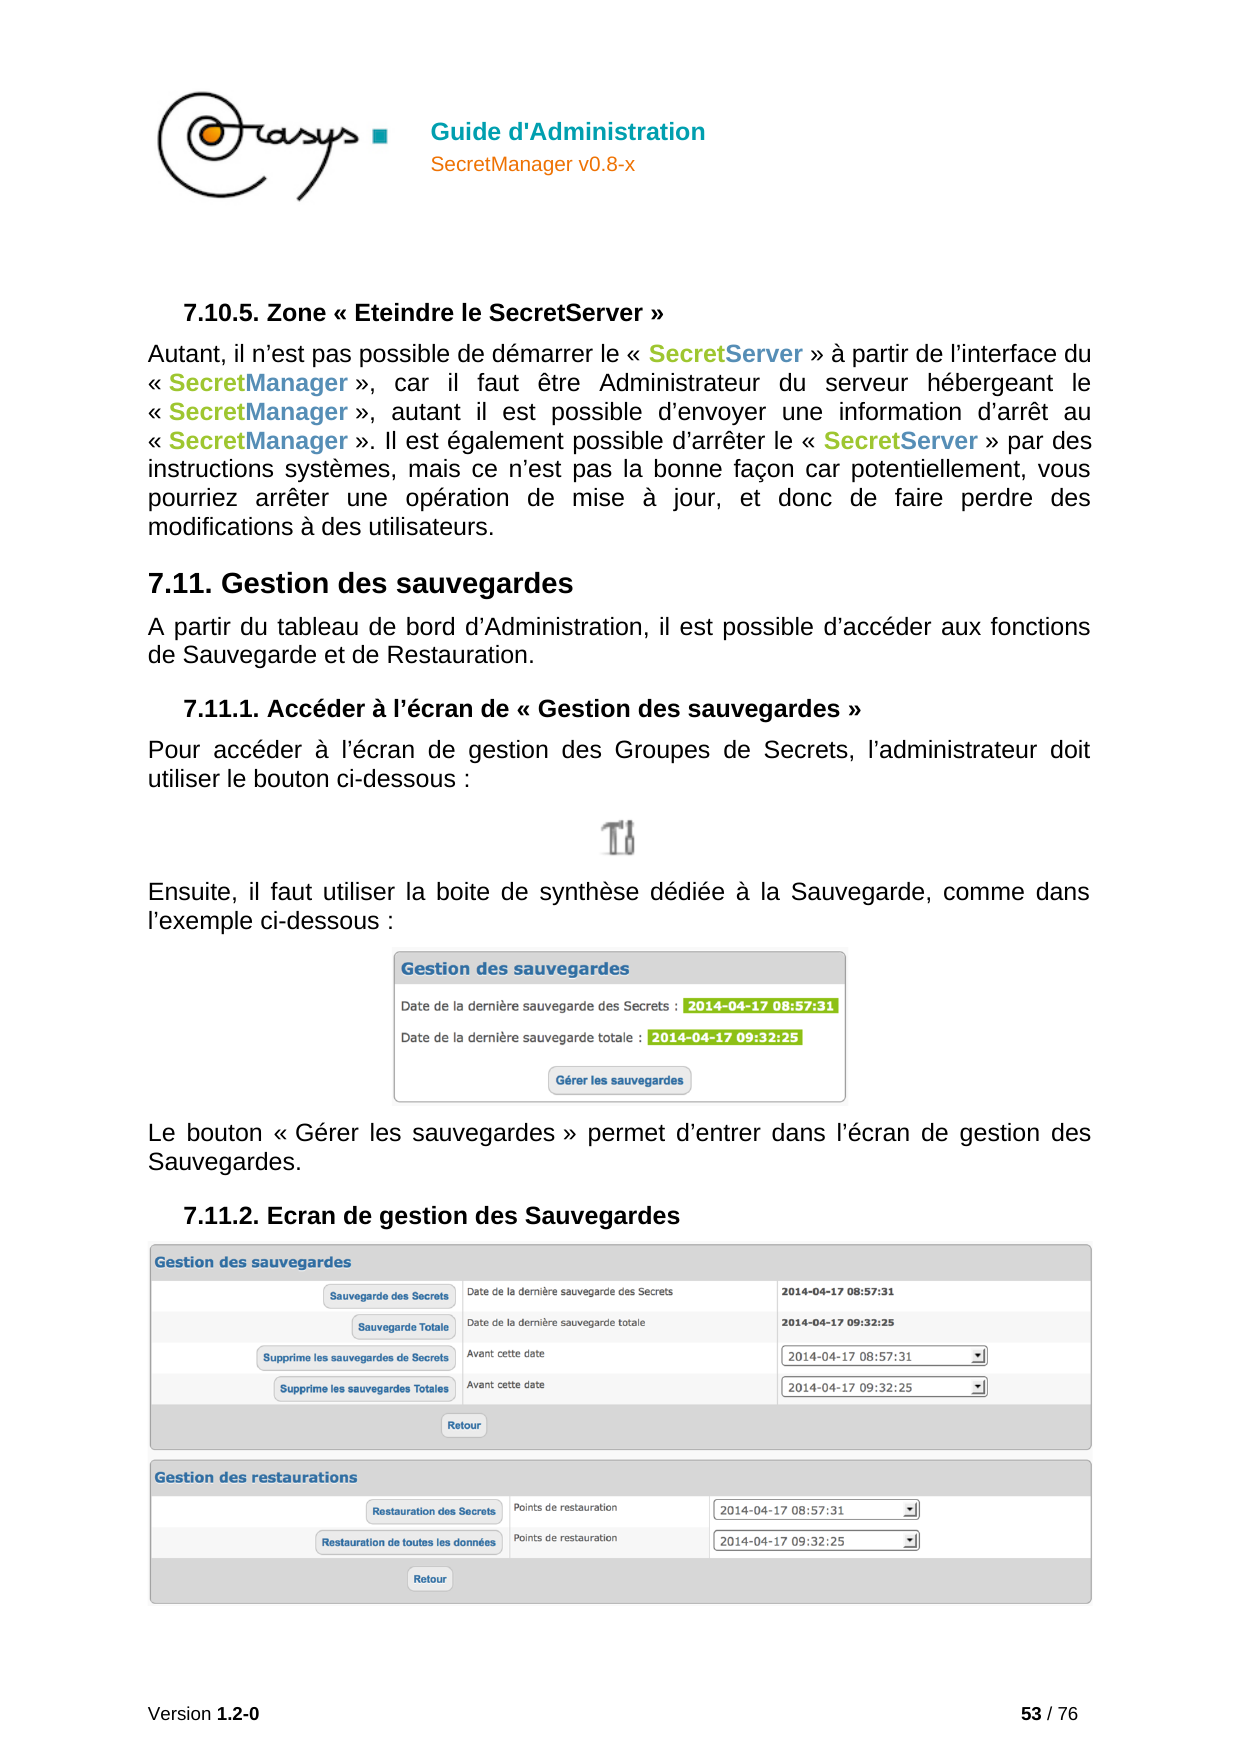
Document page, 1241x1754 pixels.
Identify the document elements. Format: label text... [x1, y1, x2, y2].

subtitle Accéder à l’écran de « Gestion des sauvegardes » [183, 694, 1092, 723]
picture [589, 805, 651, 865]
picture [147, 80, 408, 220]
text A partir du tableau de bord d’Administration, il est possible d’accéder aux fonctions de Sauvegarde et de Restauration. [148, 612, 1092, 669]
text Pour accéder à l’écran de gestion des Groupes de Secrets, l’administrateur doit utiliser le bouton ci-dessous : [148, 735, 1092, 793]
picture [391, 947, 849, 1106]
text Le bouton « Gérer les sauvegardes » permet d’entrer dans l’écran de gestion des Sauvegardes. [148, 1118, 1092, 1176]
subtitle Ecran de gestion des Sauvegardes [183, 1201, 1092, 1229]
picture [147, 1241, 1093, 1606]
subtitle Gestion des sauvegardes [148, 566, 1092, 599]
subtitle Zone « Eteindre le SecretServer » [183, 298, 1092, 327]
text Autant, il n’est pas possible de démarrer le « SecretServer » à partir de l’interface du « SecretManager », car il faut être Administrateur du serveur hébergeant le « SecretManager », autant il est possible d’envoyer une information d’arrêt au « SecretManager ». Il est également possible d’arrêter le « SecretServer » par des instructions systèmes, mais ce n’est pas la bonne façon car potentiellement, vous pourriez arrêter une opération de mise à jour, et donc de faire perdre des modifications à des utilisateurs. [148, 339, 1092, 541]
text Ensuite, il faut utiliser la boite de synthèse dédiée à la Sauvegarde, comme dans l’exemple ci-dessous : [148, 877, 1092, 935]
